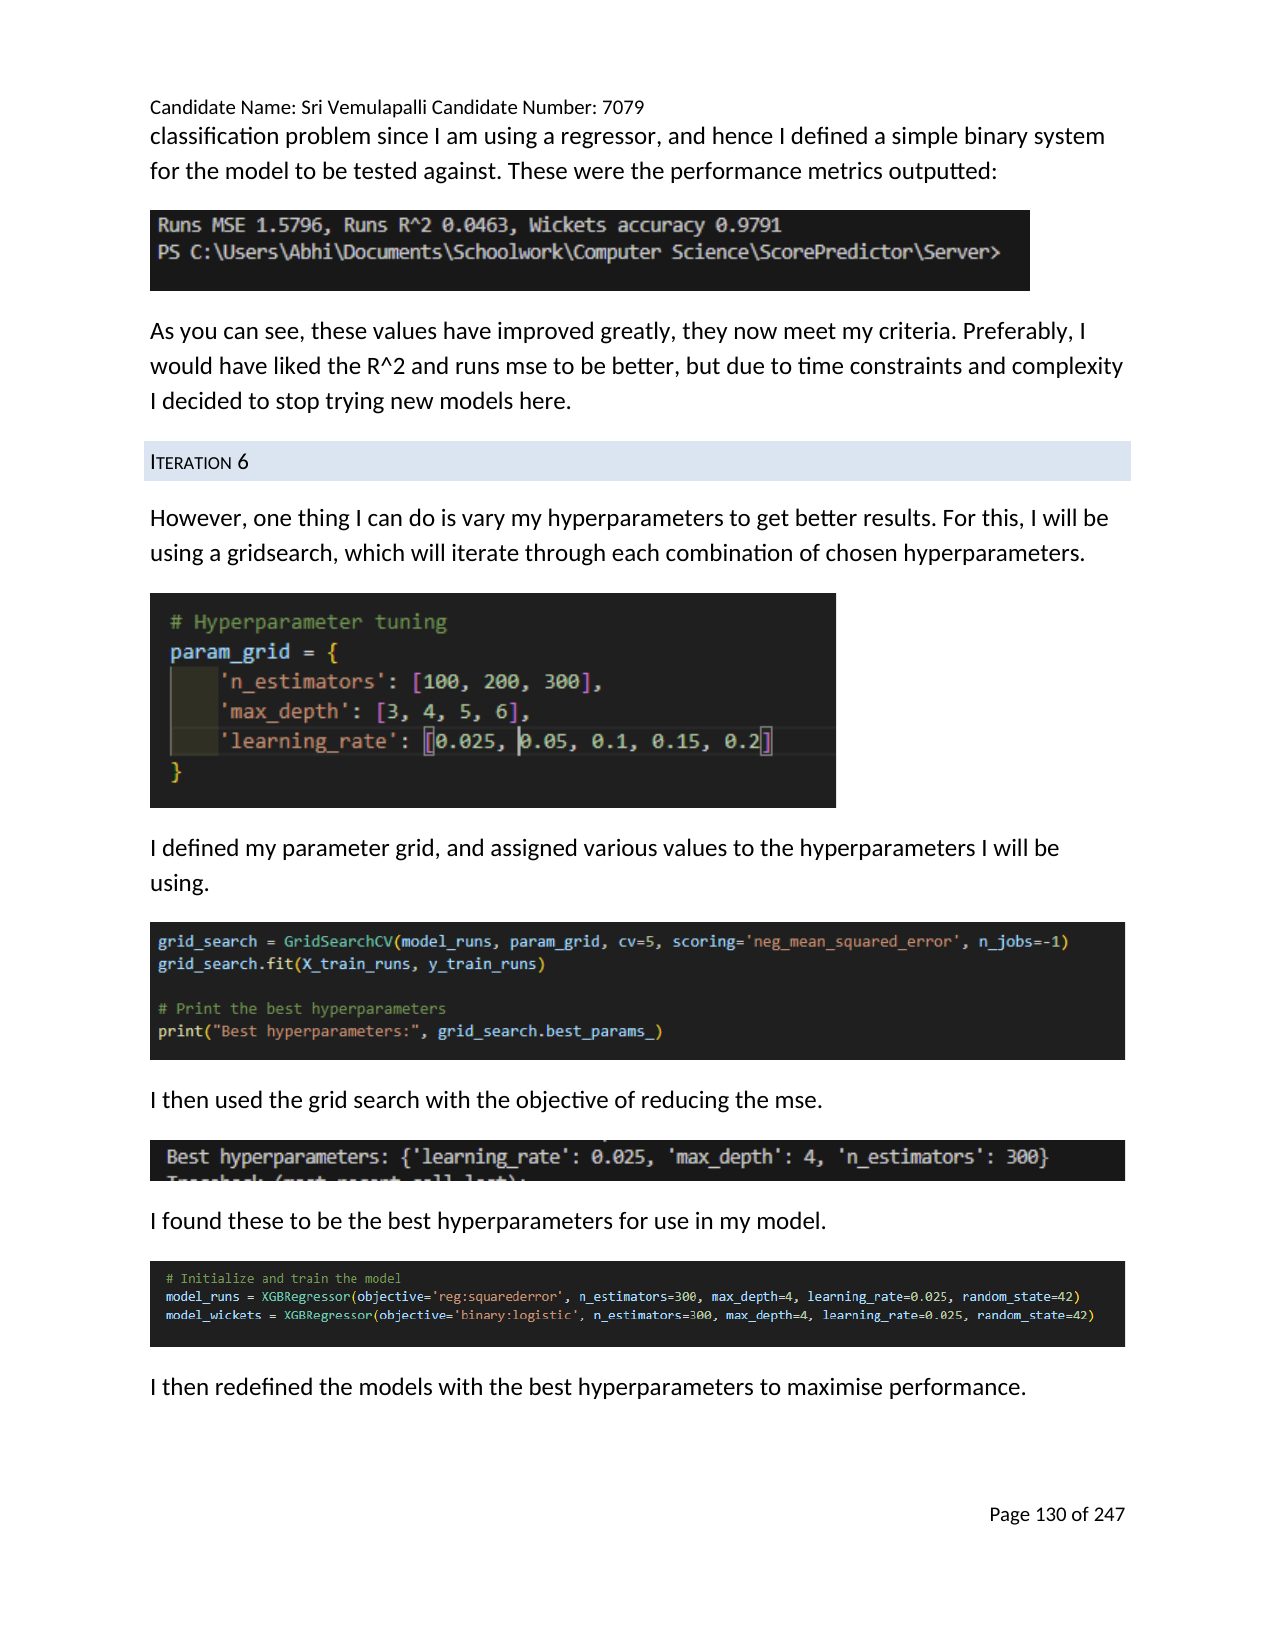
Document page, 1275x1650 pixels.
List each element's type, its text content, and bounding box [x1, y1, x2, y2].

picture [150, 1261, 1125, 1347]
text I then used the grid search with the objective of reducing the mse. [150, 1084, 1125, 1115]
text I found these to be the best hyperparameters for use in my model. [150, 1206, 1125, 1236]
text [150, 120, 1125, 186]
text As you can see, these values have improved greatly, they now meet my criteria. Preferably, I would have liked the R^2 and runs mse to be better, but due to time constraints and complexity I decided to stop trying new models here. [150, 315, 1125, 416]
picture [150, 1140, 1125, 1181]
subtitle Iteration 6 [150, 447, 1125, 475]
picture [150, 593, 837, 808]
picture [150, 922, 1125, 1060]
text I then redefined the models with the best hyperparameters to maximise performance. [150, 1371, 1125, 1402]
text I defined my parameter grid, and assigned various values to the hyperparameters I will be using. [150, 832, 1125, 897]
text However, one thing I can do is vary my hyperparameters to get better results. For this, I will be using a gridsearch, which will iterate through each combination of chosen hyperparameters. [150, 502, 1125, 568]
picture [150, 210, 1030, 291]
